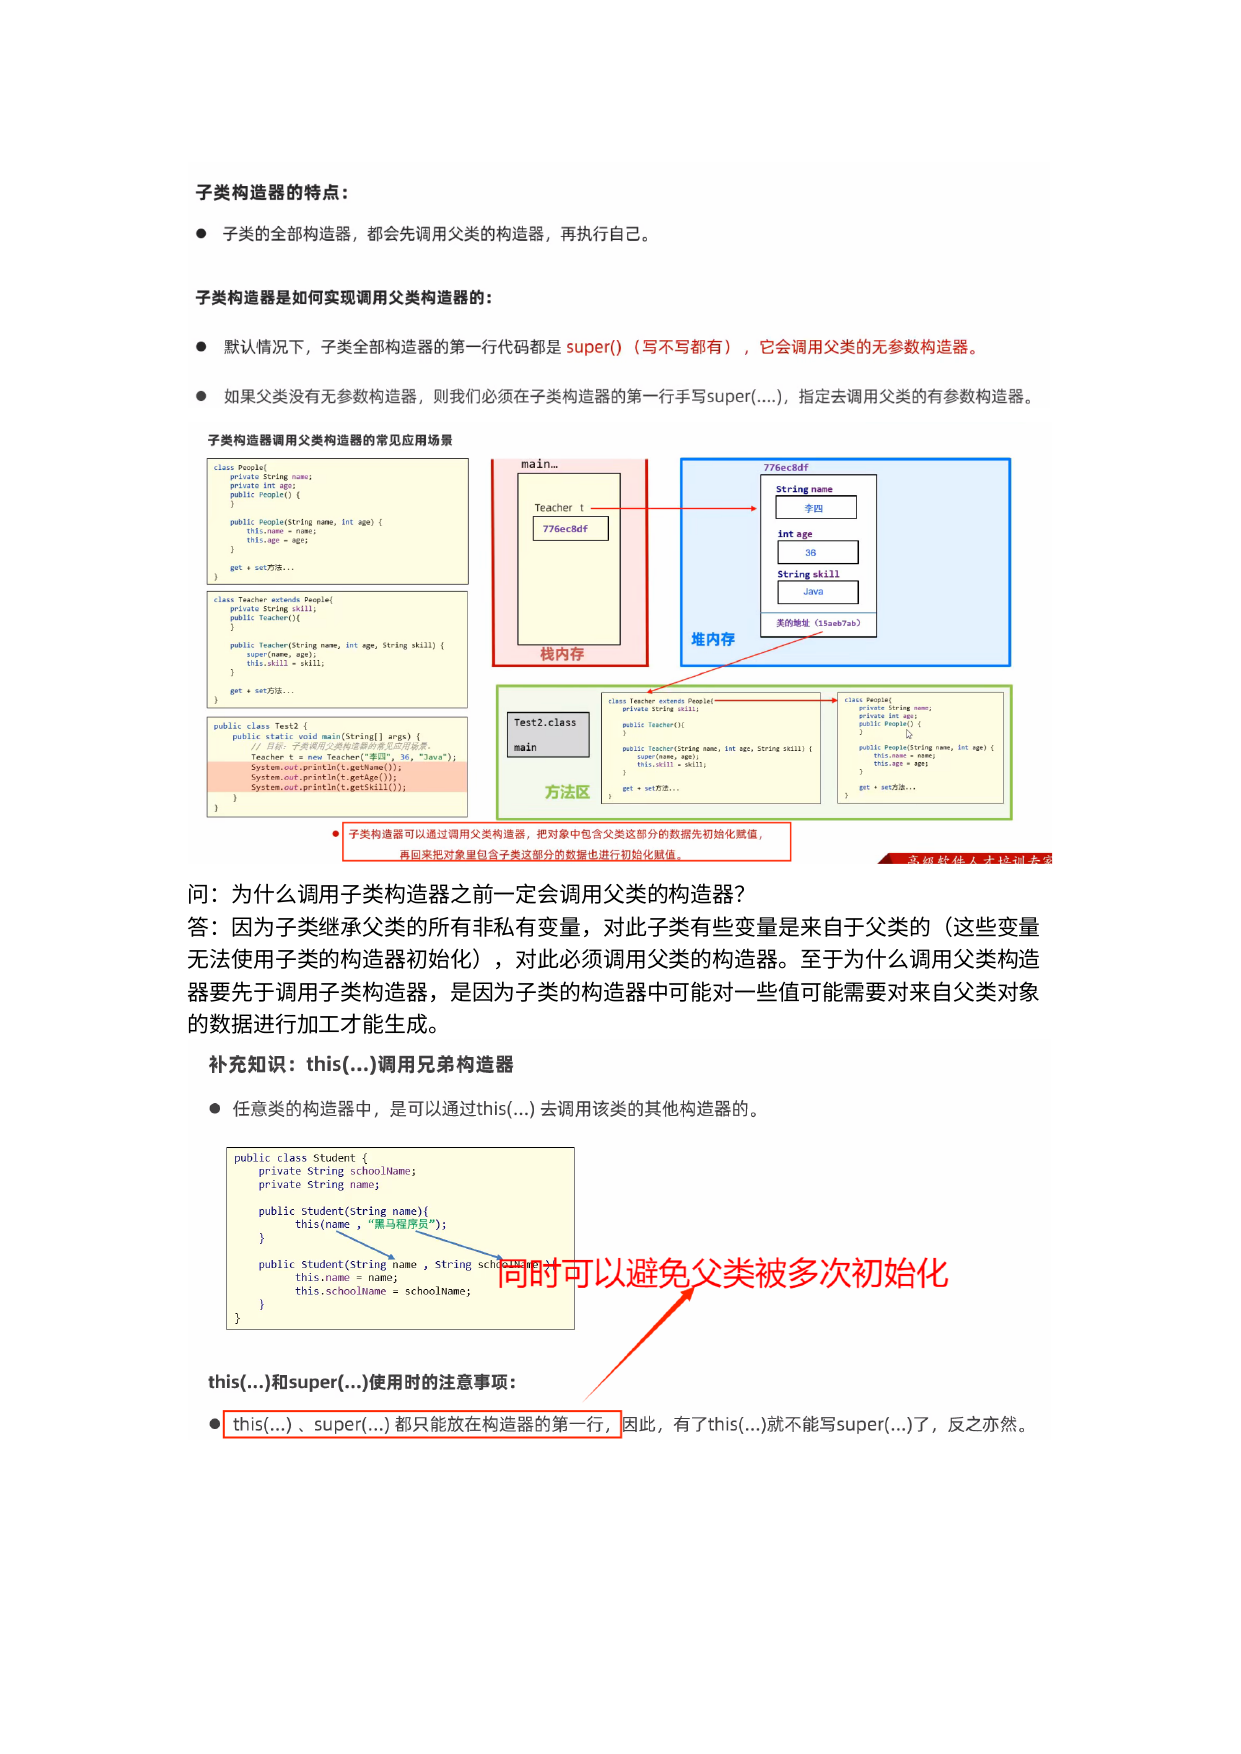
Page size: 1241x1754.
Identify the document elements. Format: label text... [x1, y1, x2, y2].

picture [187, 422, 1053, 864]
picture [187, 162, 1051, 408]
text 问：为什么调用子类构造器之前一定会调用父类的构造器？ [187, 877, 1053, 909]
picture [187, 1039, 1051, 1440]
text 答：因为子类继承父类的所有非私有变量，对此子类有些变量是来自于父类的（这些变量无法使用子类的构造器初始化），对此必须调用父类的构造器。至于为什么调用父类构造器要先于调用子类构造器，是因为子类的构造器中可能对一些值可能需要对来自父类对象的数据进行加工才能生成。 [187, 909, 1053, 1039]
